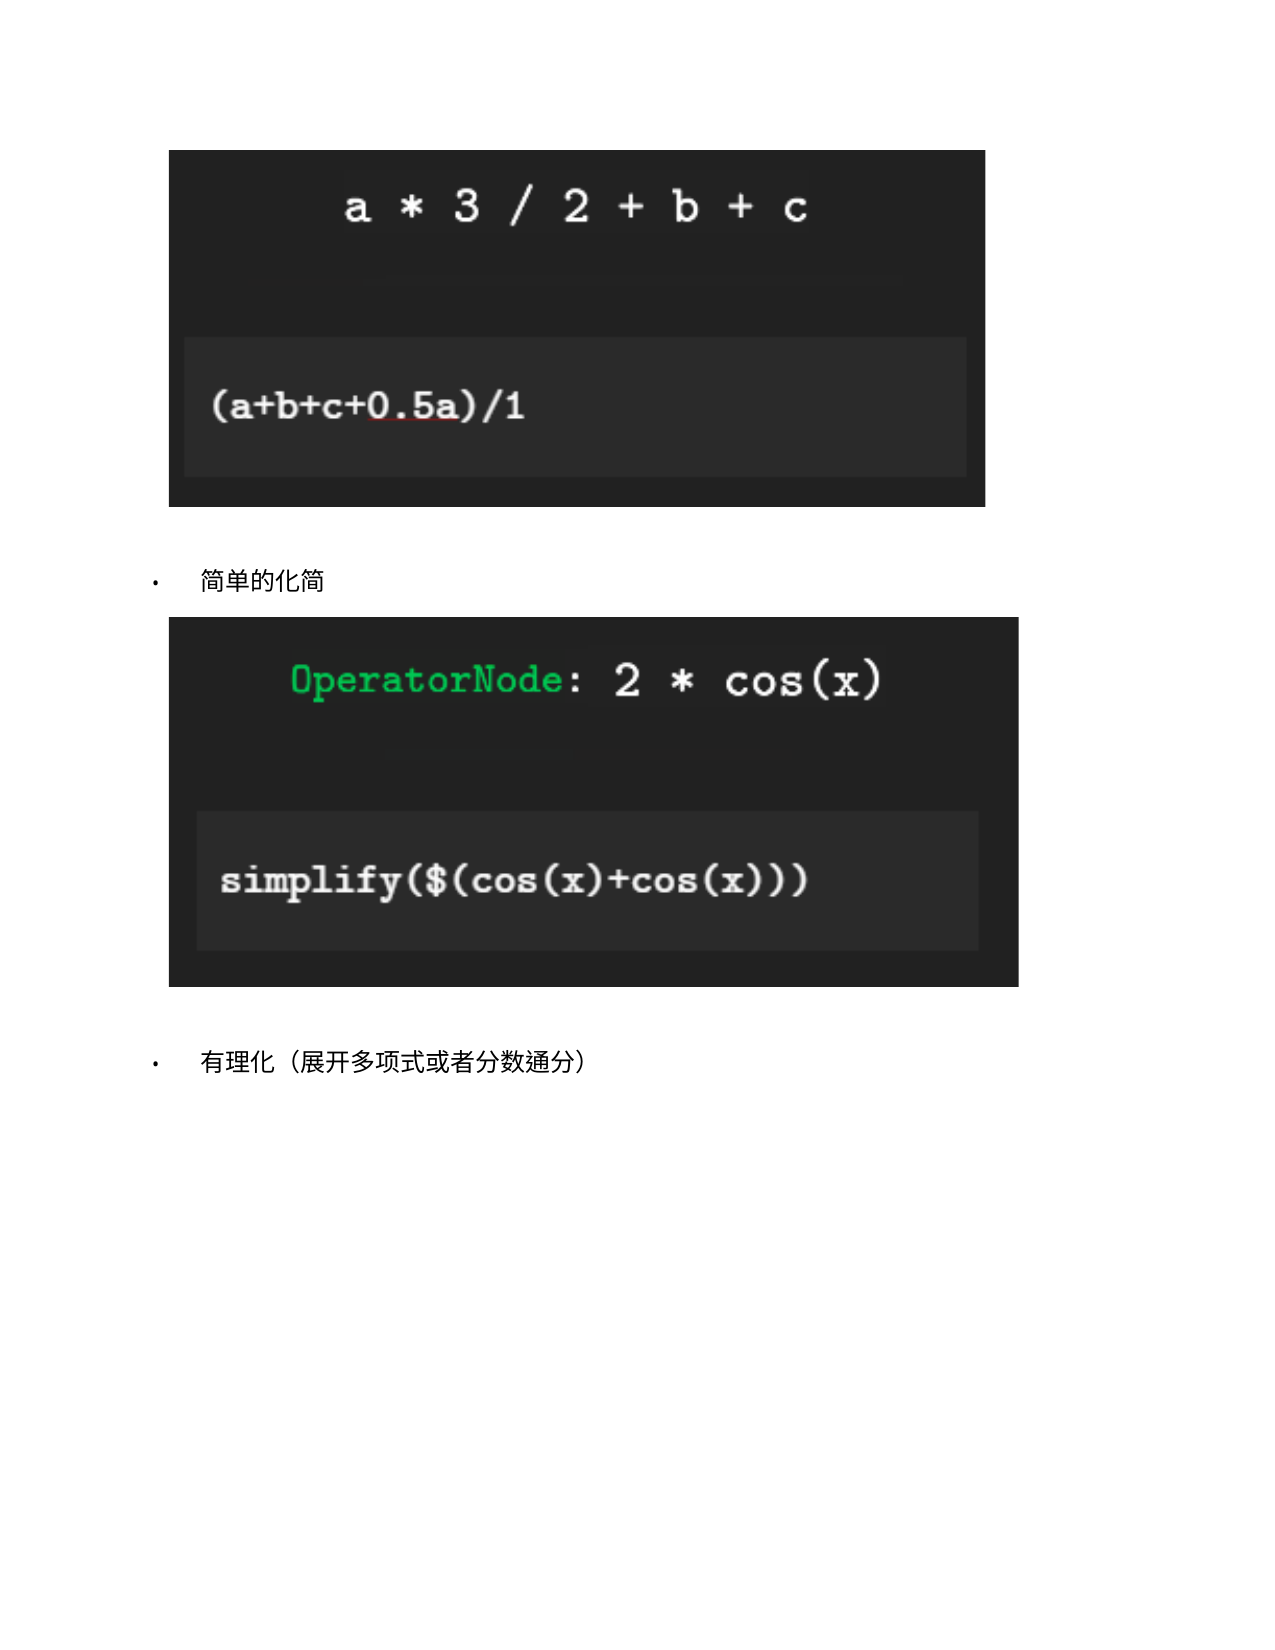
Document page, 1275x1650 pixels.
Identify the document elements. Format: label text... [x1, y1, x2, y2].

picture [168, 617, 1019, 987]
list 简单的化简 [150, 568, 1125, 597]
picture [168, 150, 986, 507]
list 有理化（展开多项式或者分数通分） [150, 1049, 1125, 1077]
